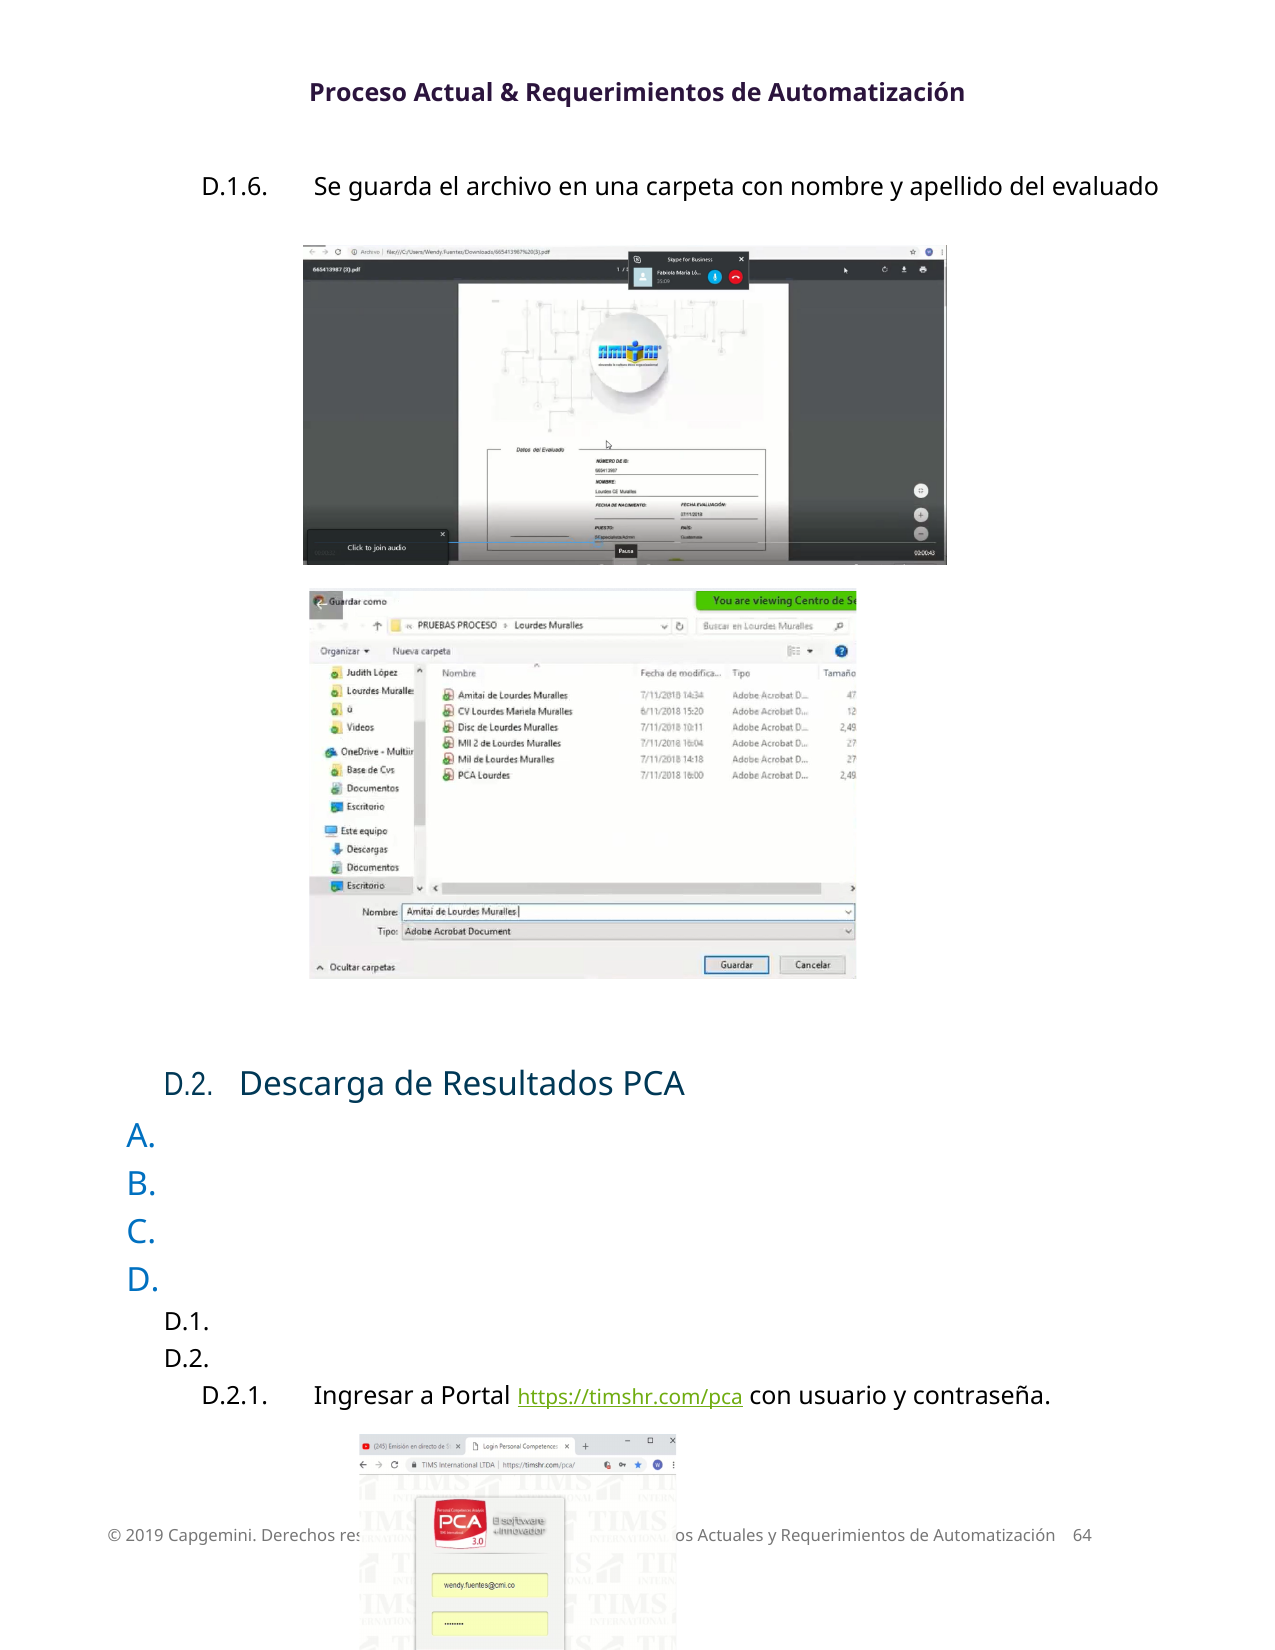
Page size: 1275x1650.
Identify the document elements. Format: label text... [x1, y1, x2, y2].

picture [309, 588, 857, 979]
picture [359, 1434, 677, 1650]
subtitle Descarga de Resultados PCA [163, 1060, 1186, 1105]
picture [303, 245, 947, 565]
list Se guarda el archivo en una carpeta con nombre y apellido del evaluado [201, 168, 1186, 202]
list Ingresar a Portal https://timshr.com/pca con usuario y contraseña. [201, 1377, 1186, 1411]
